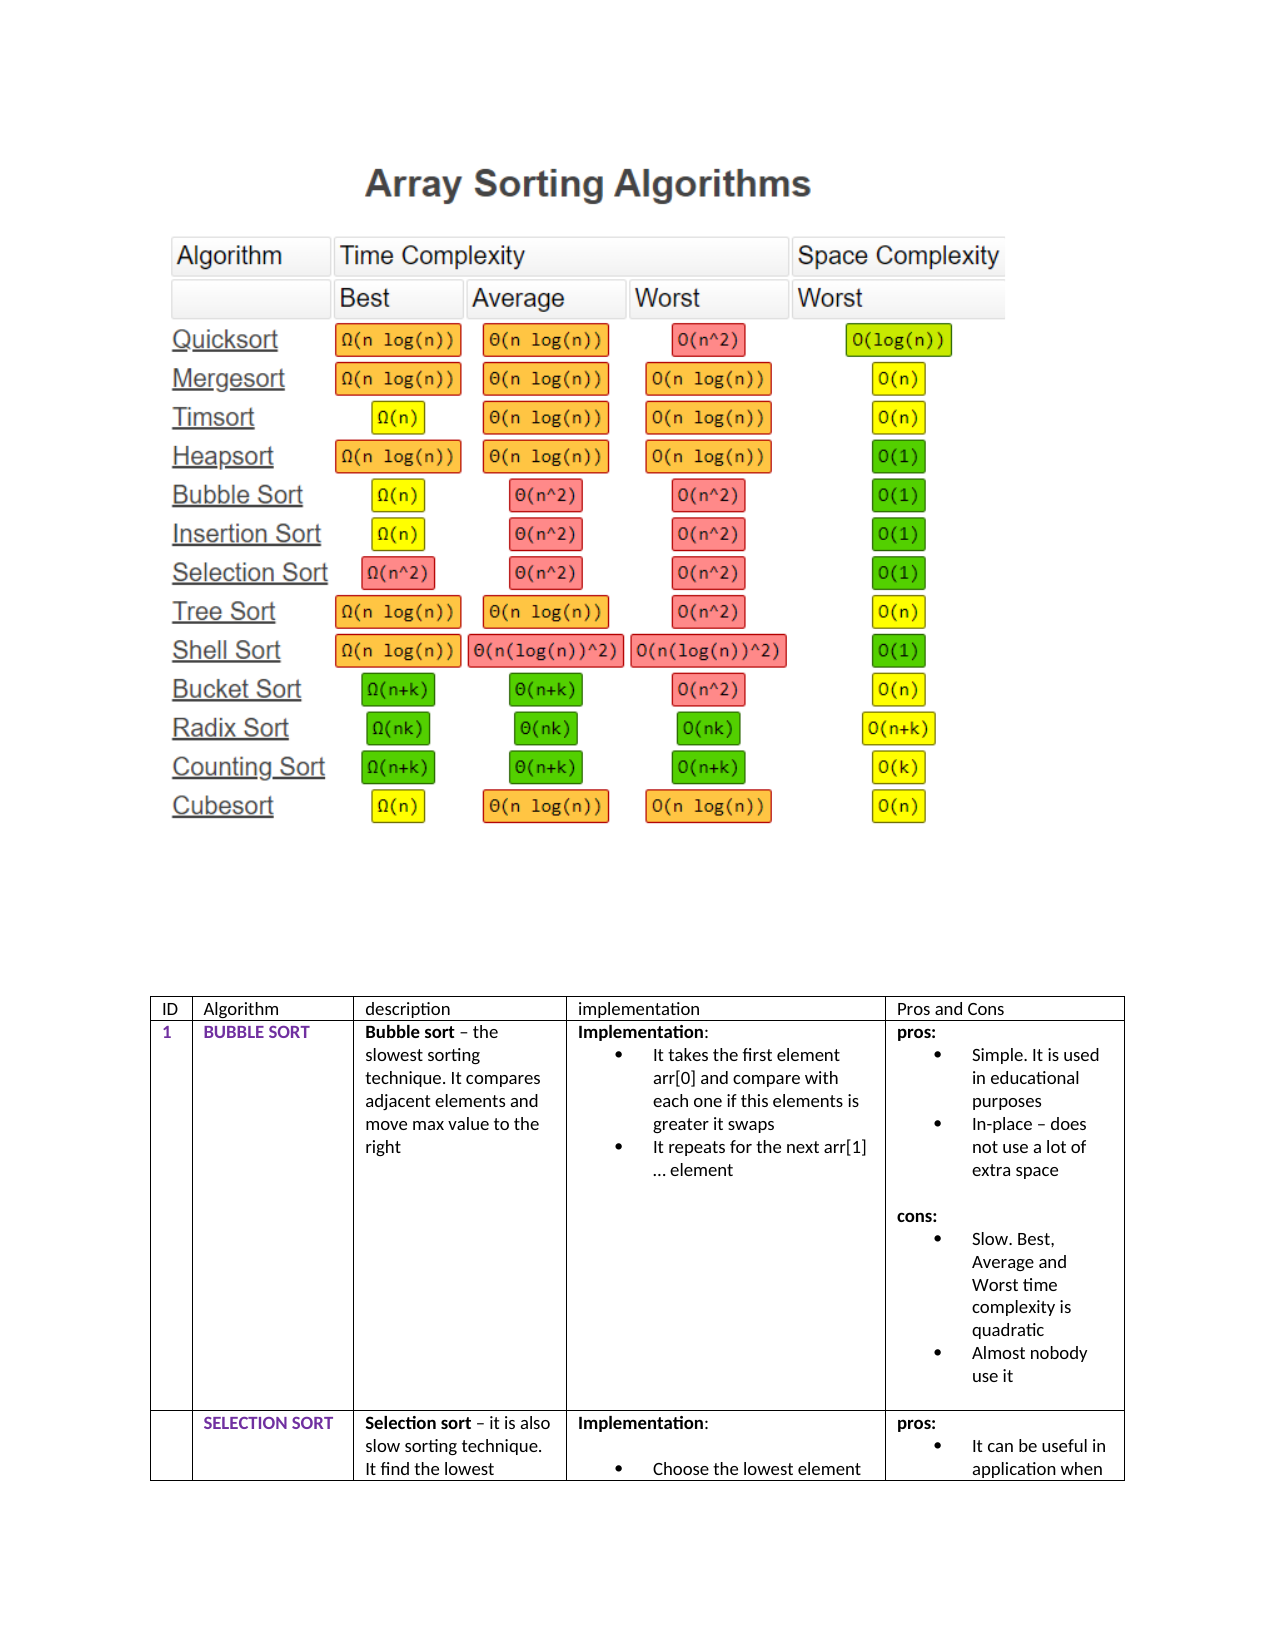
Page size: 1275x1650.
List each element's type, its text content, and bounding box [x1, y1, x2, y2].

table_header description [354, 997, 566, 1020]
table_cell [354, 1411, 566, 1480]
table_cell pros: Simple. It is used in educational purposes In-place – does not use a lot of extra space cons: Slow. Best, Average and Worst time complexity is quadratic Almost nobody use it [886, 1021, 1124, 1410]
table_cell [567, 1411, 885, 1480]
table_header Pros and Cons [886, 997, 1124, 1020]
table_cell SELECTION SORT [193, 1411, 353, 1480]
table_cell 1 [151, 1021, 192, 1410]
picture [150, 150, 1005, 837]
table_header ID [151, 997, 192, 1020]
table_cell [151, 1411, 192, 1480]
table_cell BUBBLE SORT [193, 1021, 353, 1410]
table_cell Bubble sort – the slowest sorting technique. It compares adjacent elements and move max value to the right [354, 1021, 566, 1410]
table_header implementation [567, 997, 885, 1020]
table_header Algorithm [193, 997, 353, 1020]
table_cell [886, 1411, 1124, 1480]
table_cell Implementation: It takes the first element arr[0] and compare with each one if this elements is greater it swaps It repeats for the next arr[1]… element [567, 1021, 885, 1410]
